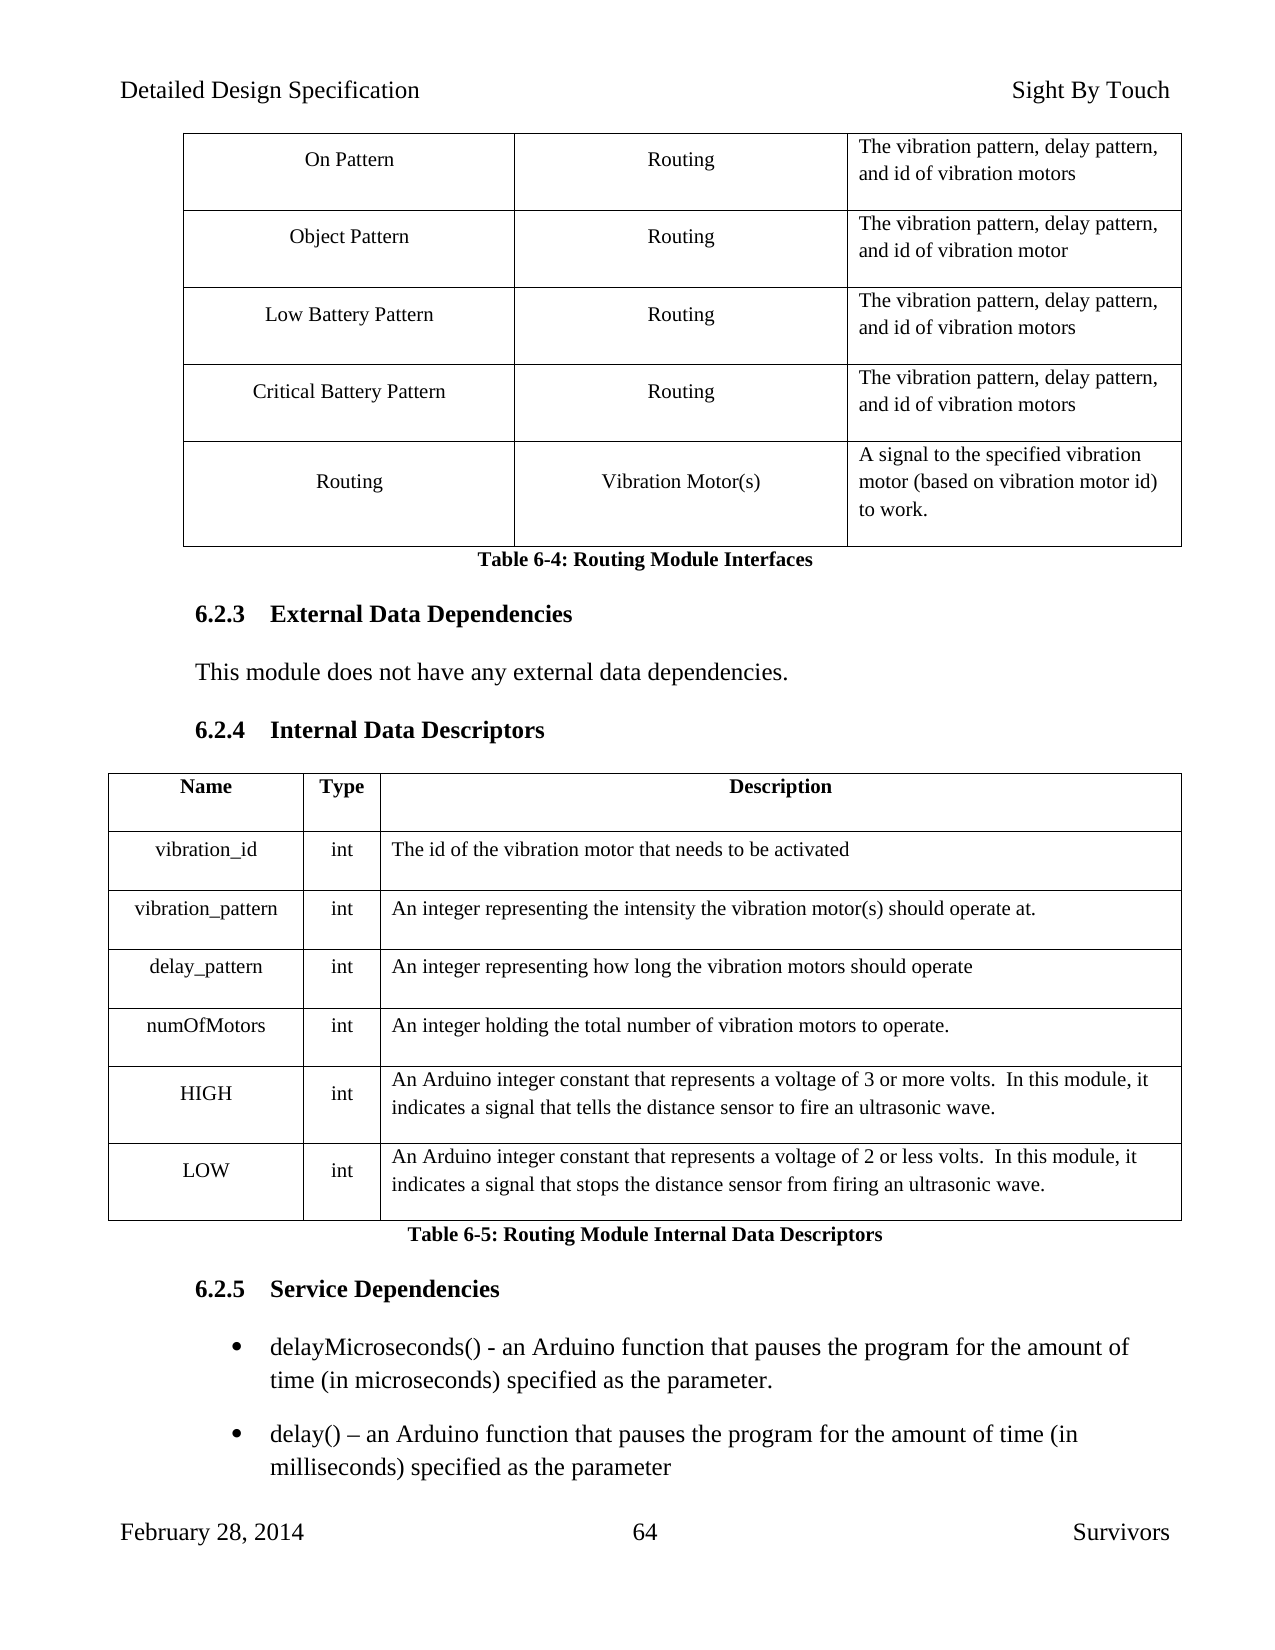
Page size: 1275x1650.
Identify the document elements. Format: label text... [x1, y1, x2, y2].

table_cell The id of the vibration motor that needs to be activated [381, 832, 1181, 890]
table_cell vibration_id [109, 832, 303, 890]
table_cell Routing [184, 442, 514, 546]
subtitle 6.2.3 External Data Dependencies [195, 599, 1170, 628]
table_cell The vibration pattern, delay pattern, and id of vibration motors [848, 134, 1181, 209]
table_cell Routing [515, 211, 847, 287]
table_cell An integer holding the total number of vibration motors to operate. [381, 1009, 1181, 1066]
subtitle 6.2.5 Service Dependencies [195, 1274, 1170, 1303]
table_header Description [381, 774, 1181, 831]
table_cell Object Pattern [184, 211, 514, 287]
table_cell int [304, 1009, 380, 1066]
table_cell The vibration pattern, delay pattern, and id of vibration motors [848, 365, 1181, 441]
table_cell An Arduino integer constant that represents a voltage of 3 or more volts. In this module, it indicates a signal that tells the distance sensor to fire an ultrasonic wave. [381, 1067, 1181, 1143]
subtitle 6.2.4 Internal Data Descriptors [195, 715, 1170, 744]
table_cell An Arduino integer constant that represents a voltage of 2 or less volts. In this module, it indicates a signal that stops the distance sensor from firing an ultrasonic wave. [381, 1144, 1181, 1220]
table_cell int [304, 1067, 380, 1143]
table_cell LOW [109, 1144, 303, 1220]
table_cell int [304, 950, 380, 1007]
table_cell An integer representing how long the vibration motors should operate [381, 950, 1181, 1007]
table_cell Critical Battery Pattern [184, 365, 514, 441]
list delay() – an Arduino function that pauses the program for the amount of time (in milliseconds) specified as the parameter [232, 1419, 1170, 1481]
text This module does not have any external data dependencies. [195, 657, 1170, 686]
table_cell Routing [515, 134, 847, 209]
table_cell An integer representing the intensity the vibration motor(s) should operate at. [381, 891, 1181, 949]
table_cell vibration_pattern [109, 891, 303, 949]
list delayMicroseconds() - an Arduino function that pauses the program for the amount of time (in microseconds) specified as the parameter. [232, 1332, 1170, 1394]
table_cell int [304, 1144, 380, 1220]
table_header Name [109, 774, 303, 831]
text Table 6-4: Routing Module Interfaces [120, 547, 1170, 571]
table_cell Routing [515, 365, 847, 441]
table_cell int [304, 832, 380, 890]
table_cell delay_pattern [109, 950, 303, 1007]
text Table 6-5: Routing Module Internal Data Descriptors [120, 1221, 1170, 1246]
table_cell The vibration pattern, delay pattern, and id of vibration motors [848, 288, 1181, 364]
table_cell Routing [515, 288, 847, 364]
table_cell Low Battery Pattern [184, 288, 514, 364]
table_cell int [304, 891, 380, 949]
table_cell The vibration pattern, delay pattern, and id of vibration motor [848, 211, 1181, 287]
table_cell HIGH [109, 1067, 303, 1143]
table_header Type [304, 774, 380, 831]
table_cell A signal to the specified vibration motor (based on vibration motor id) to work. [848, 442, 1181, 546]
table_cell numOfMotors [109, 1009, 303, 1066]
table_cell On Pattern [184, 134, 514, 209]
table_cell Vibration Motor(s) [515, 442, 847, 546]
